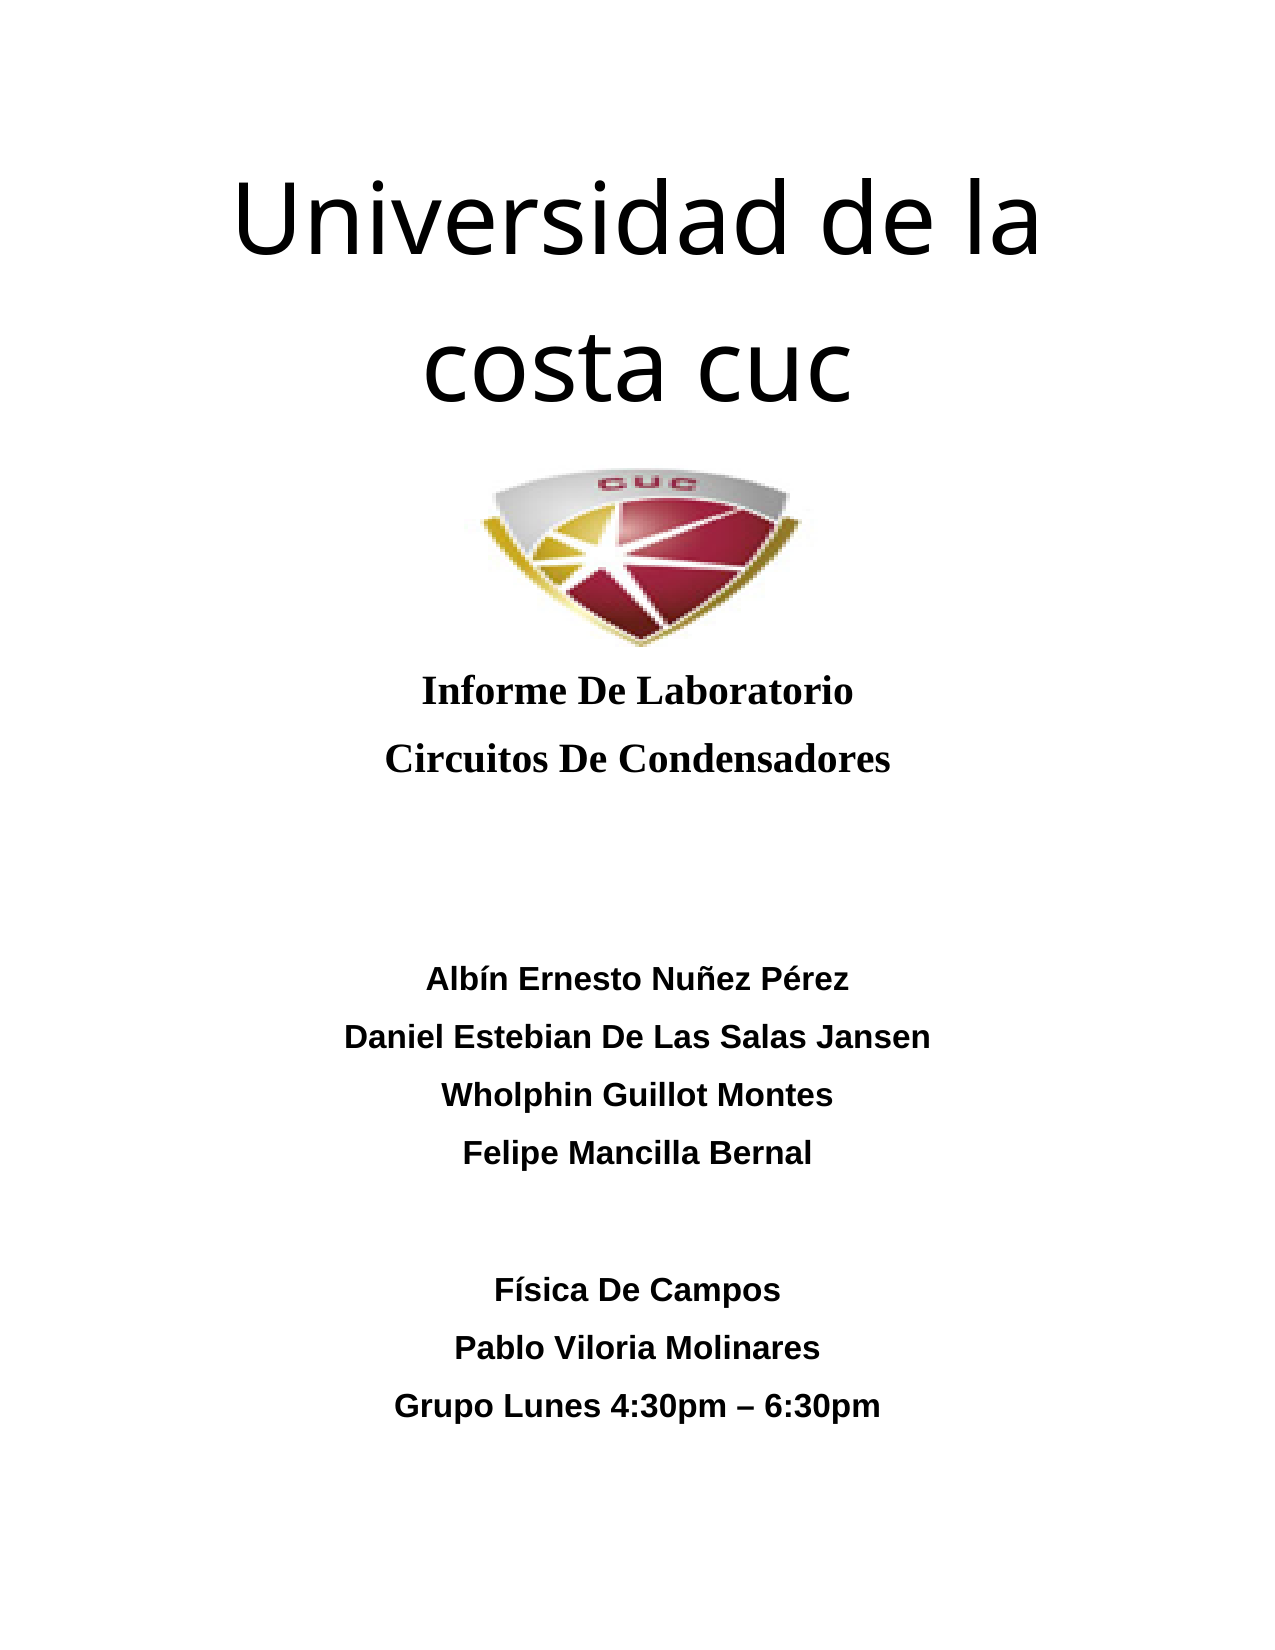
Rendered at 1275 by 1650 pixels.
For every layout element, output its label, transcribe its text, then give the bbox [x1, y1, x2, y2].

text Felipe Mancilla Bernal [177, 1133, 1098, 1172]
picture [448, 458, 827, 647]
text Daniel Estebian De Las Salas Jansen [177, 1017, 1098, 1055]
text Albín Ernesto Nuñez Pérez [177, 959, 1098, 997]
text Universidad de la costa cuc [177, 148, 1098, 431]
text Circuitos De Condensadores [177, 734, 1098, 782]
text Grupo Lunes 4:30pm – 6:30pm [177, 1386, 1098, 1425]
text Pablo Viloria Molinares [177, 1328, 1098, 1367]
text Informe De Laboratorio [177, 666, 1098, 713]
text Wholphin Guillot Montes [177, 1075, 1098, 1113]
text Física De Campos [177, 1270, 1098, 1308]
